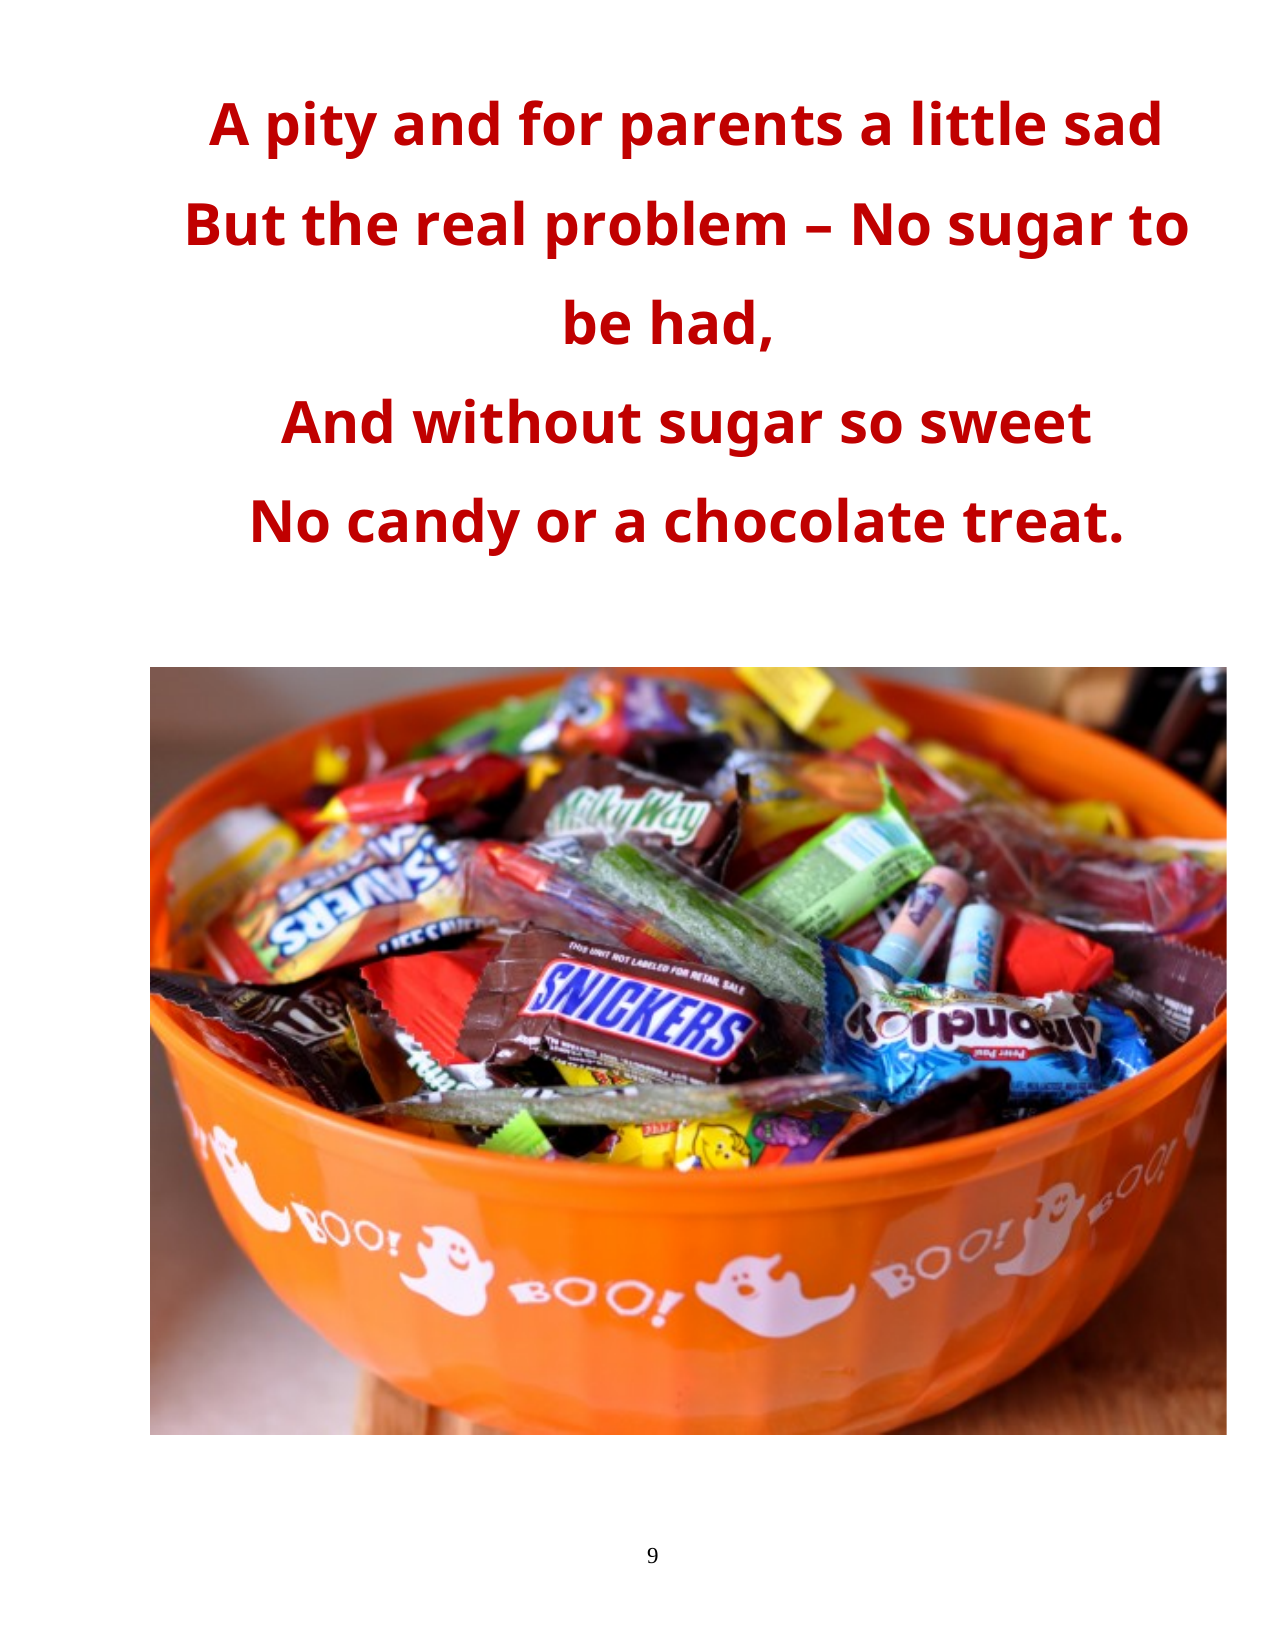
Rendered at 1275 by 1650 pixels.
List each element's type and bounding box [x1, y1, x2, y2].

picture [150, 667, 1227, 1435]
